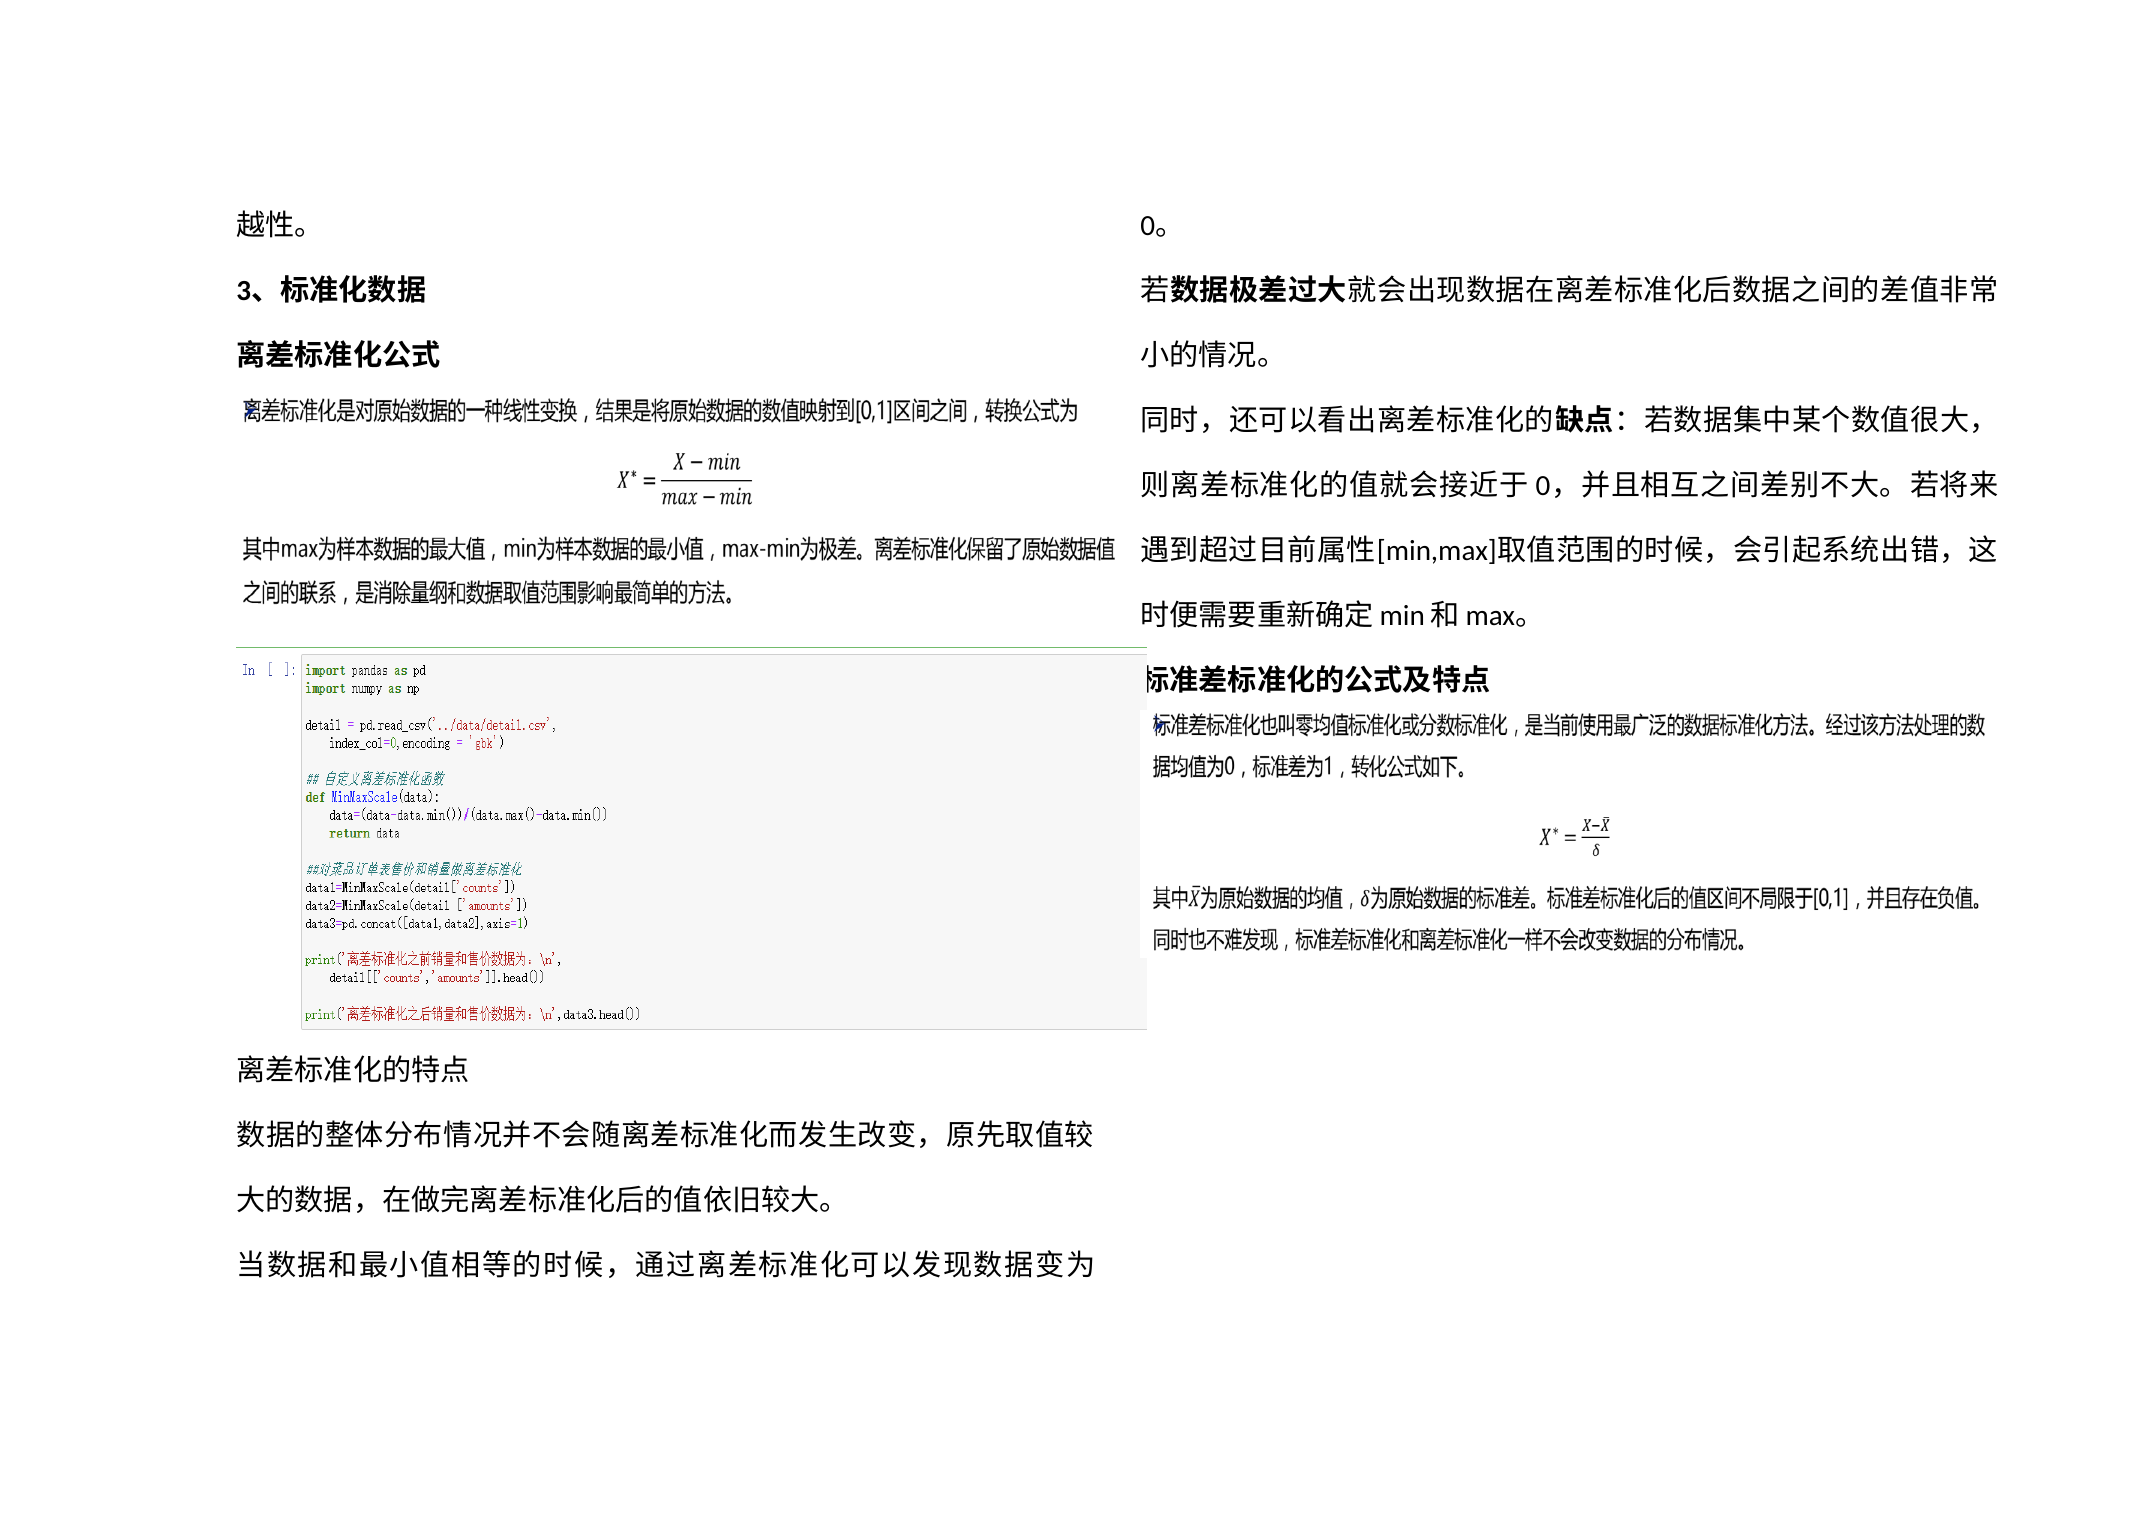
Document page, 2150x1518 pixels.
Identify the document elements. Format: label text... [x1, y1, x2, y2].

text 3、标准化数据 [236, 255, 1096, 320]
text 若数据极差过大就会出现数据在离差标准化后数据之间的差值非常小的情况。 [1140, 255, 1999, 385]
text 当数据和最小值相等的时候，通过离差标准化可以发现数据变为0。 [1140, 190, 1999, 255]
text 离差标准化的特点 [236, 1035, 1096, 1100]
picture [236, 385, 1137, 624]
text 同时，还可以看出离差标准化的缺点：若数据集中某个数值很大，则离差标准化的值就会接近于0，并且相互之间差别不大。若将来遇到超过目前属性[min,max]取值范围的时候，会引起系统出错，这时便需要重新确定min和max。 [1140, 385, 1999, 645]
text 标准差标准化的公式及特点 [1147, 645, 1999, 710]
text 当数据和最小值相等的时候，通过离差标准化可以发现数据变为0。 [236, 1230, 1096, 1295]
text 数据的整体分布情况并不会随离差标准化而发生改变，原先取值较大的数据，在做完离差标准化后的值依旧较大。 [236, 1100, 1096, 1230]
text 离差标准化公式 [236, 320, 1096, 385]
picture [236, 645, 2001, 1031]
text 四分位数给出了数据分布的中心、散布和形状的某种指示，具有一定的鲁棒性，即25%的数据可以变得任意远而不会很大地扰动四分位数，所以异常值通常不能对这个标准施加影响。鉴于此，箱线图识别异常值的结果比较客观，因此在识别异常值方面具有一定的优越性。 [236, 190, 1096, 255]
